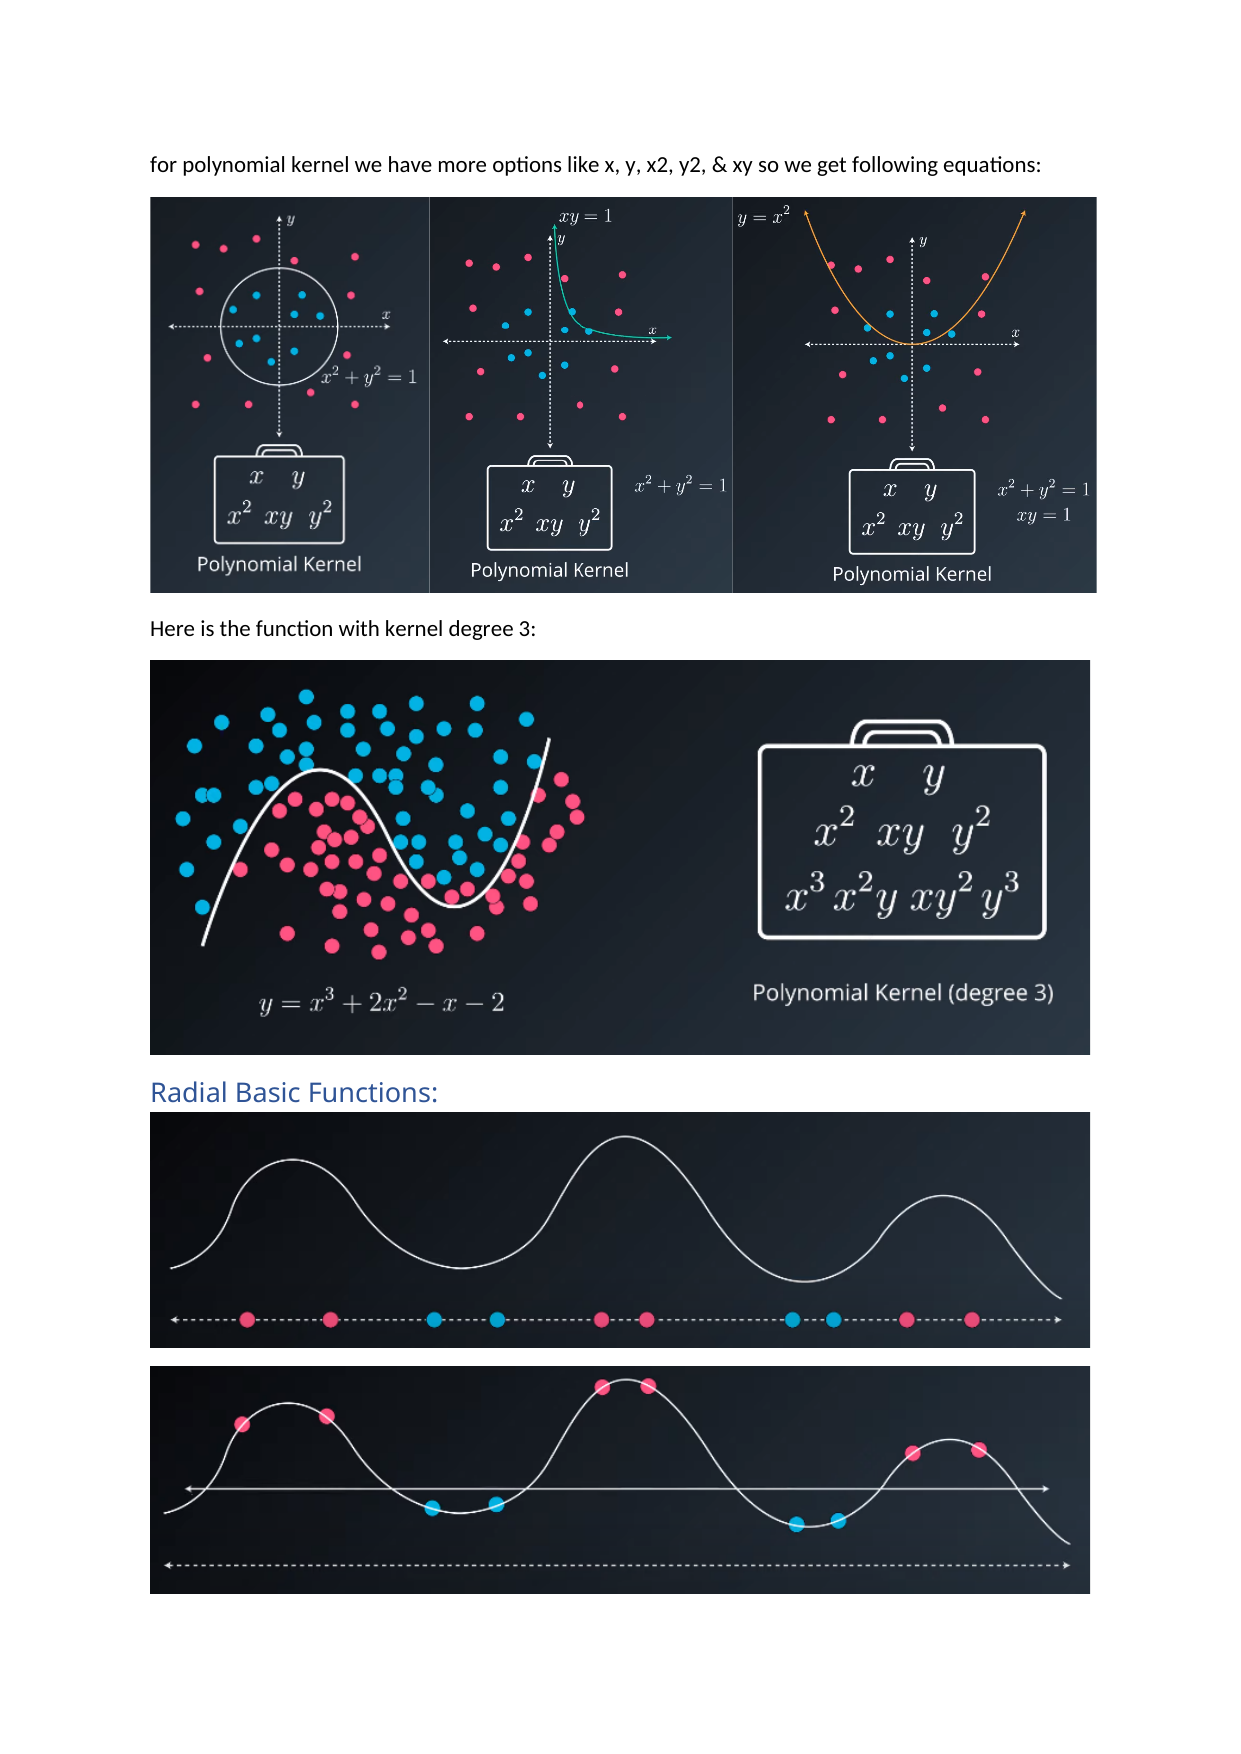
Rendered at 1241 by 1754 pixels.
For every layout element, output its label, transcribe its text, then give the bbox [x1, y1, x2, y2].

subtitle Radial Basic Functions: [150, 1073, 1090, 1110]
picture [150, 197, 1097, 593]
text for polynomial kernel we have more options like x, y, x2, y2, & xy so we get following equations: [150, 150, 1090, 178]
text Here is the function with kernel degree 3: [150, 593, 1090, 642]
picture [150, 1366, 1091, 1594]
picture [150, 1112, 1091, 1348]
picture [150, 660, 1091, 1055]
